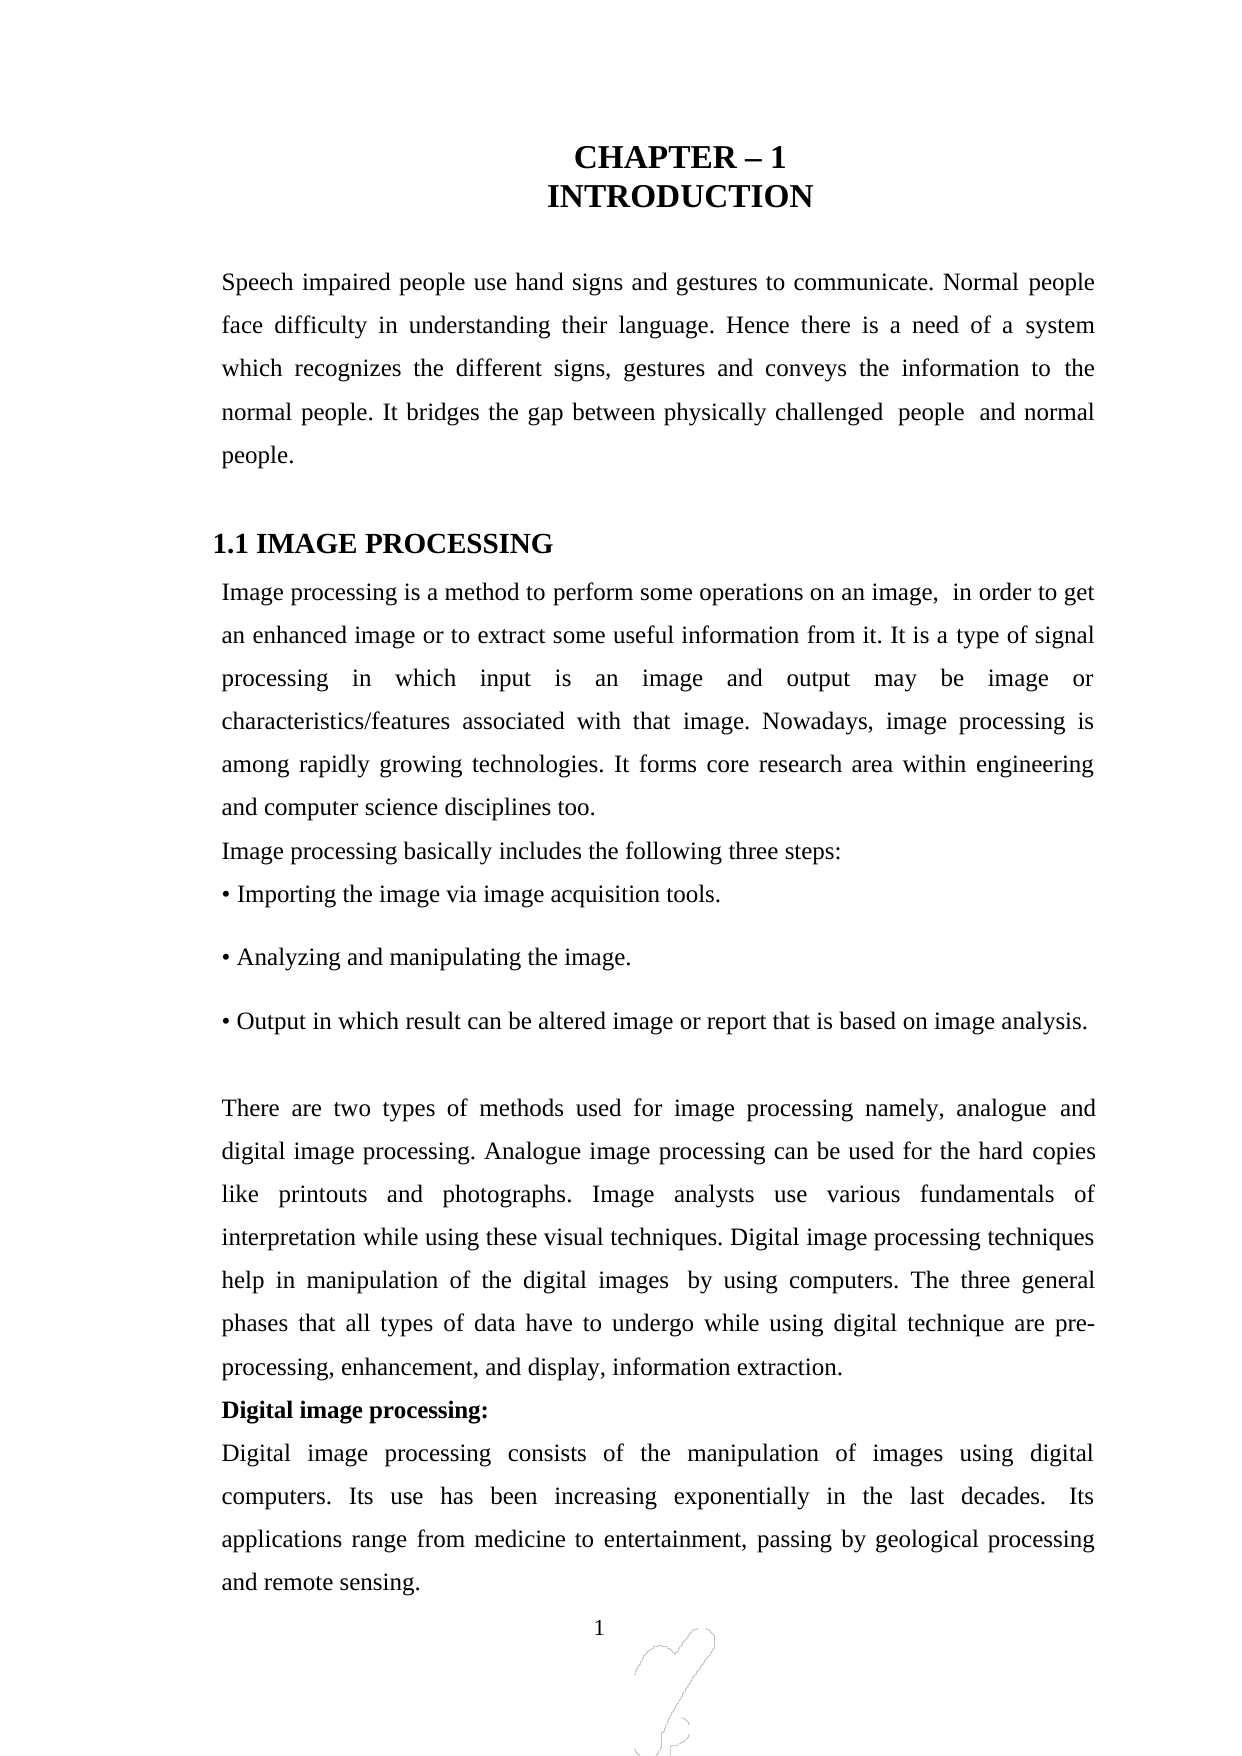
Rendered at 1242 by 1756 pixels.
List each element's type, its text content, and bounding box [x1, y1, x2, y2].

text Digital image processing consists of the manipulation of images using digital computers. Its use has been increasing exponentially in the last decades. Its applications range from medicine to entertainment, passing by geological processing and remote sensing. [221, 1438, 1094, 1596]
text Speech impaired people use hand signs and gestures to communicate. Normal people face difficulty in understanding their language. Hence there is a need of a system which recognizes the different signs, gestures and conveys the information to the normal people. It bridges the gap between physically challenged people and normal people. [221, 267, 1095, 468]
text There are two types of methods used for image processing namely, analogue and digital image processing. Analogue image processing can be used for the hard copies like printouts and photographs. Image analysts use various fundamentals of interpretation while using these visual techniques. Digital image processing techniques help in manipulation of the digital images by using computers. The three general phases that all types of data have to undergo while using digital technique are pre- processing, enhancement, and display, information extraction. [221, 1093, 1096, 1380]
list Analyzing and manipulating the image. [221, 942, 1185, 971]
text Image processing is a method to perform some operations on an image, in order to get an enhanced image or to extract some useful information from it. It is a type of signal processing in which input is an image and output may be image or characteristics/features associated with that image. Nowadays, image processing is among rapidly growing technologies. It forms core research area within engineering and computer science disciplines too. [221, 577, 1094, 821]
text INTRODUCTION [175, 176, 1185, 214]
subtitle Digital image processing: [221, 1396, 1185, 1424]
list Importing the image via image acquisition tools. [221, 879, 1185, 908]
text Image processing basically includes the following three steps: [221, 836, 1185, 864]
picture [634, 1628, 716, 1756]
list Output in which result can be altered image or report that is based on image analysis. [221, 1006, 1185, 1035]
text CHAPTER – 1 [175, 137, 1185, 176]
subtitle 1.1 IMAGE PROCESSING [146, 526, 1185, 559]
